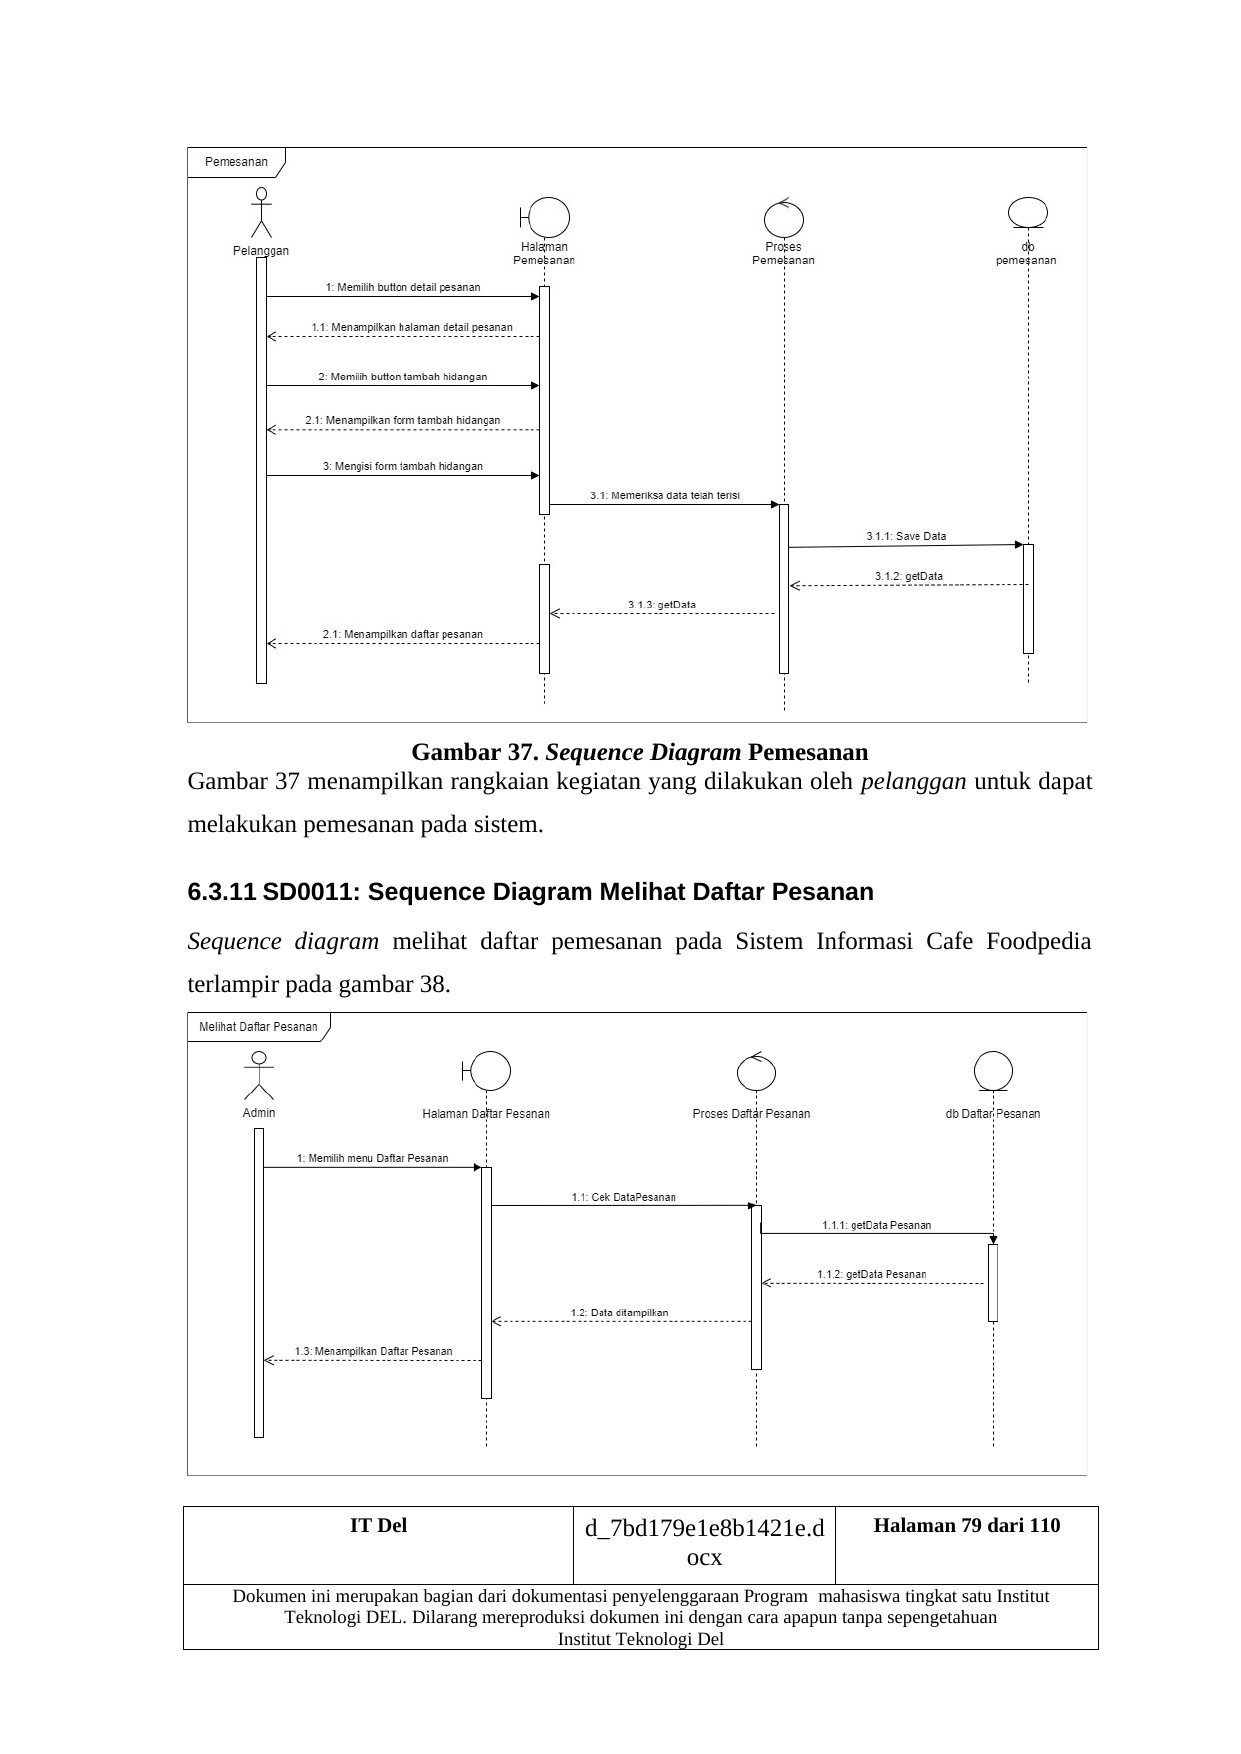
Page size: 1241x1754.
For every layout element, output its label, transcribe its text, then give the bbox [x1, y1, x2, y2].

picture [187, 147, 1088, 723]
text Sequence diagram melihat daftar pemesanan pada Sistem Informasi Cafe Foodpedia terlampir pada gambar 38. [187, 926, 1092, 998]
text Gambar 37. Sequence Diagram Pemesanan [187, 737, 1092, 766]
picture [187, 1012, 1088, 1476]
subtitle SD0011: Sequence Diagram Melihat Daftar Pesanan [187, 877, 1092, 906]
text Gambar 37 menampilkan rangkaian kegiatan yang dilakukan oleh pelanggan untuk dapat melakukan pemesanan pada sistem. [187, 766, 1092, 838]
